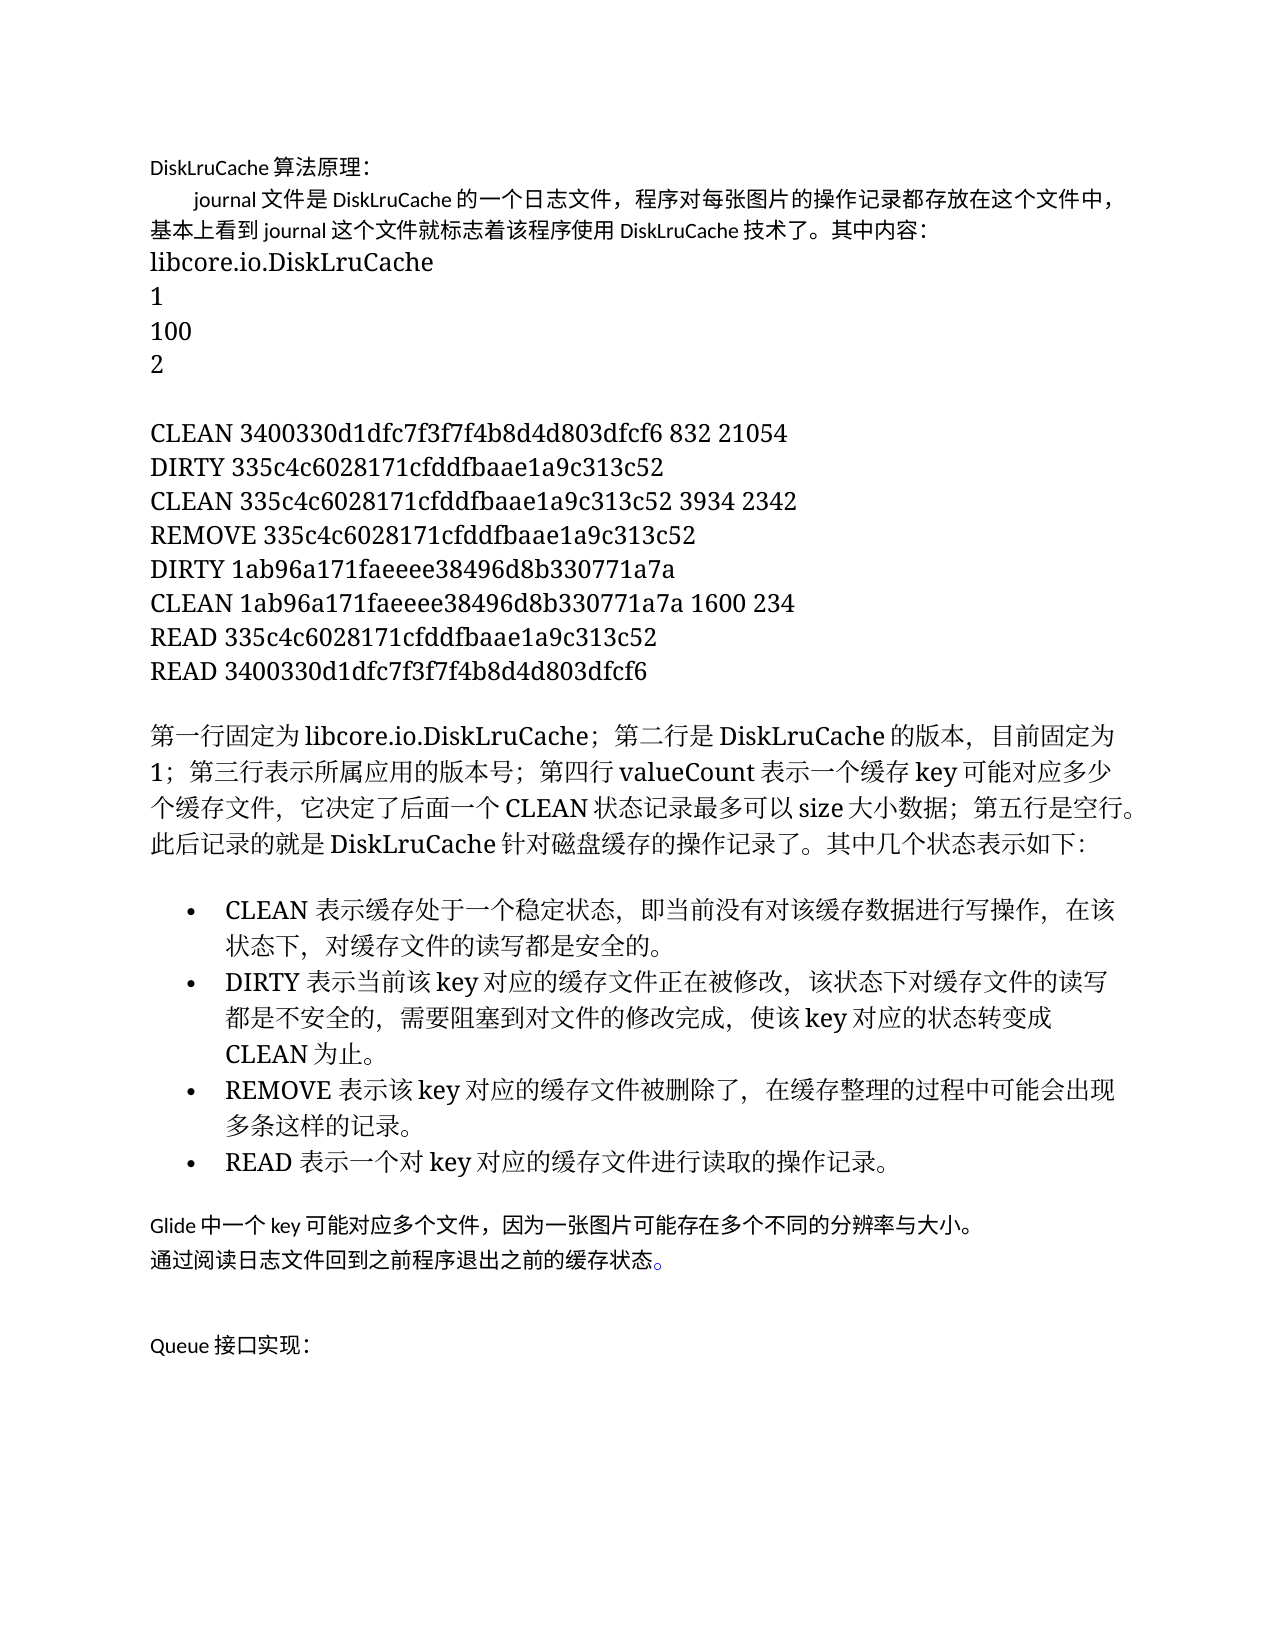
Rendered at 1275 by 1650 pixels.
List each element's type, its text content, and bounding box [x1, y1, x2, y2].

list CLEAN 表示缓存处于一个稳定状态，即当前没有对该缓存数据进行写操作，在该状态下，对缓存文件的读写都是安全的。 [187, 890, 1125, 962]
text libcore.io.DiskLruCache [150, 245, 1125, 279]
list REMOVE 表示该key对应的缓存文件被删除了，在缓存整理的过程中可能会出现多条这样的记录。 [187, 1070, 1125, 1142]
text 1 [150, 279, 1125, 313]
text DIRTY 1ab96a171faeeee38496d8b330771a7a [150, 552, 1125, 586]
list READ 表示一个对key对应的缓存文件进行读取的操作记录。 [187, 1142, 1125, 1178]
list DIRTY 表示当前该key对应的缓存文件正在被修改，该状态下对缓存文件的读写都是不安全的，需要阻塞到对文件的修改完成，使该key对应的状态转变成CLEAN为止。 [187, 962, 1125, 1070]
text Queue接口实现： [150, 1328, 1125, 1360]
text 100 [150, 313, 1125, 347]
text 2 [150, 347, 1125, 381]
text DIRTY 335c4c6028171cfddfbaae1a9c313c52 [150, 449, 1125, 483]
text READ 335c4c6028171cfddfbaae1a9c313c52 [150, 620, 1125, 654]
text 第一行固定为libcore.io.DiskLruCache；第二行是DiskLruCache的版本，目前固定为1；第三行表示所属应用的版本号；第四行valueCount表示一个缓存key可能对应多少个缓存文件，它决定了后面一个CLEAN状态记录最多可以size大小数据；第五行是空行。此后记录的就是DiskLruCache针对磁盘缓存的操作记录了。其中几个状态表示如下： [150, 717, 1125, 861]
text CLEAN 3400330d1dfc7f3f7f4b8d4d803dfcf6 832 21054 [150, 415, 1125, 449]
text CLEAN 335c4c6028171cfddfbaae1a9c313c52 3934 2342 [150, 483, 1125, 517]
text 通过阅读日志文件回到之前程序退出之前的缓存状态。 [150, 1239, 1125, 1275]
text REMOVE 335c4c6028171cfddfbaae1a9c313c52 [150, 517, 1125, 552]
text CLEAN 1ab96a171faeeee38496d8b330771a7a 1600 234 [150, 586, 1125, 620]
text journal文件是DiskLruCache的一个日志文件，程序对每张图片的操作记录都存放在这个文件中，基本上看到journal这个文件就标志着该程序使用DiskLruCache技术了。其中内容： [150, 182, 1125, 245]
text READ 3400330d1dfc7f3f7f4b8d4d803dfcf6 [150, 654, 1125, 688]
text DiskLruCache算法原理： [150, 150, 1125, 182]
text Glide中一个key可能对应多个文件，因为一张图片可能存在多个不同的分辨率与大小。 [150, 1208, 1125, 1239]
